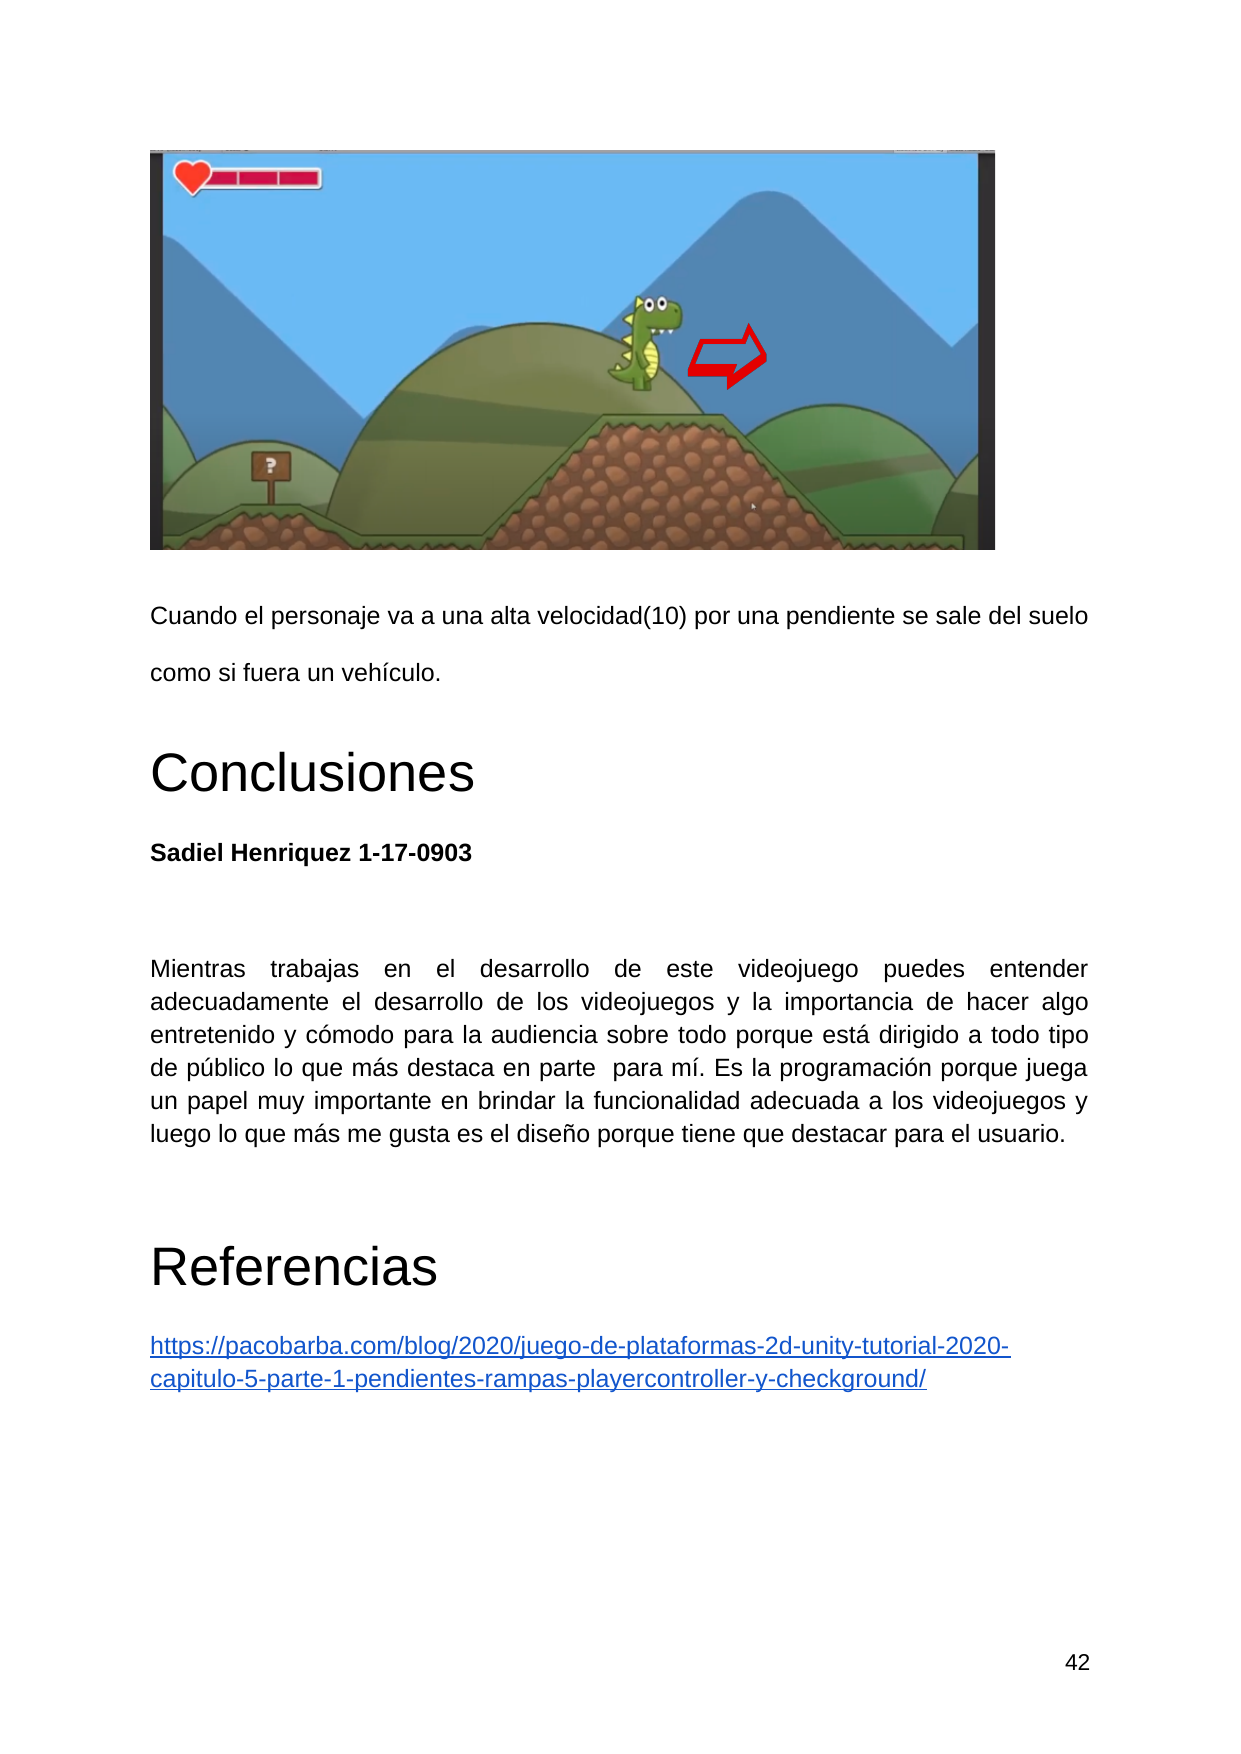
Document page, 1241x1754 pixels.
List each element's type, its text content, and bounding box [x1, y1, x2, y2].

text Mientras trabajas en el desarrollo de este videojuego puedes entender adecuadamente el desarrollo de los videojuegos y la importancia de hacer algo entretenido y cómodo para la audiencia sobre todo porque está dirigido a todo tipo de público lo que más destaca en parte para mí. Es la programación porque juega un papel muy importante en brindar la funcionalidad adecuada a los videojuegos y luego lo que más me gusta es el diseño porque tiene que destacar para el usuario. [150, 953, 1090, 1147]
text Cuando el personaje va a una alta velocidad(10) por una pendiente se sale del suelo como si fuera un vehículo. [150, 601, 1090, 687]
text Conclusiones [150, 741, 1090, 803]
text Sadiel Henriquez 1-17-0903 [150, 837, 1090, 866]
picture [150, 150, 996, 550]
text Referencias [150, 1235, 1090, 1297]
text https://pacobarba.com/blog/2020/juego-de-plataformas-2d-unity-tutorial-2020-capitulo-5-parte-1-pendientes-rampas-playercontroller-y-checkground/ [150, 1331, 1090, 1393]
